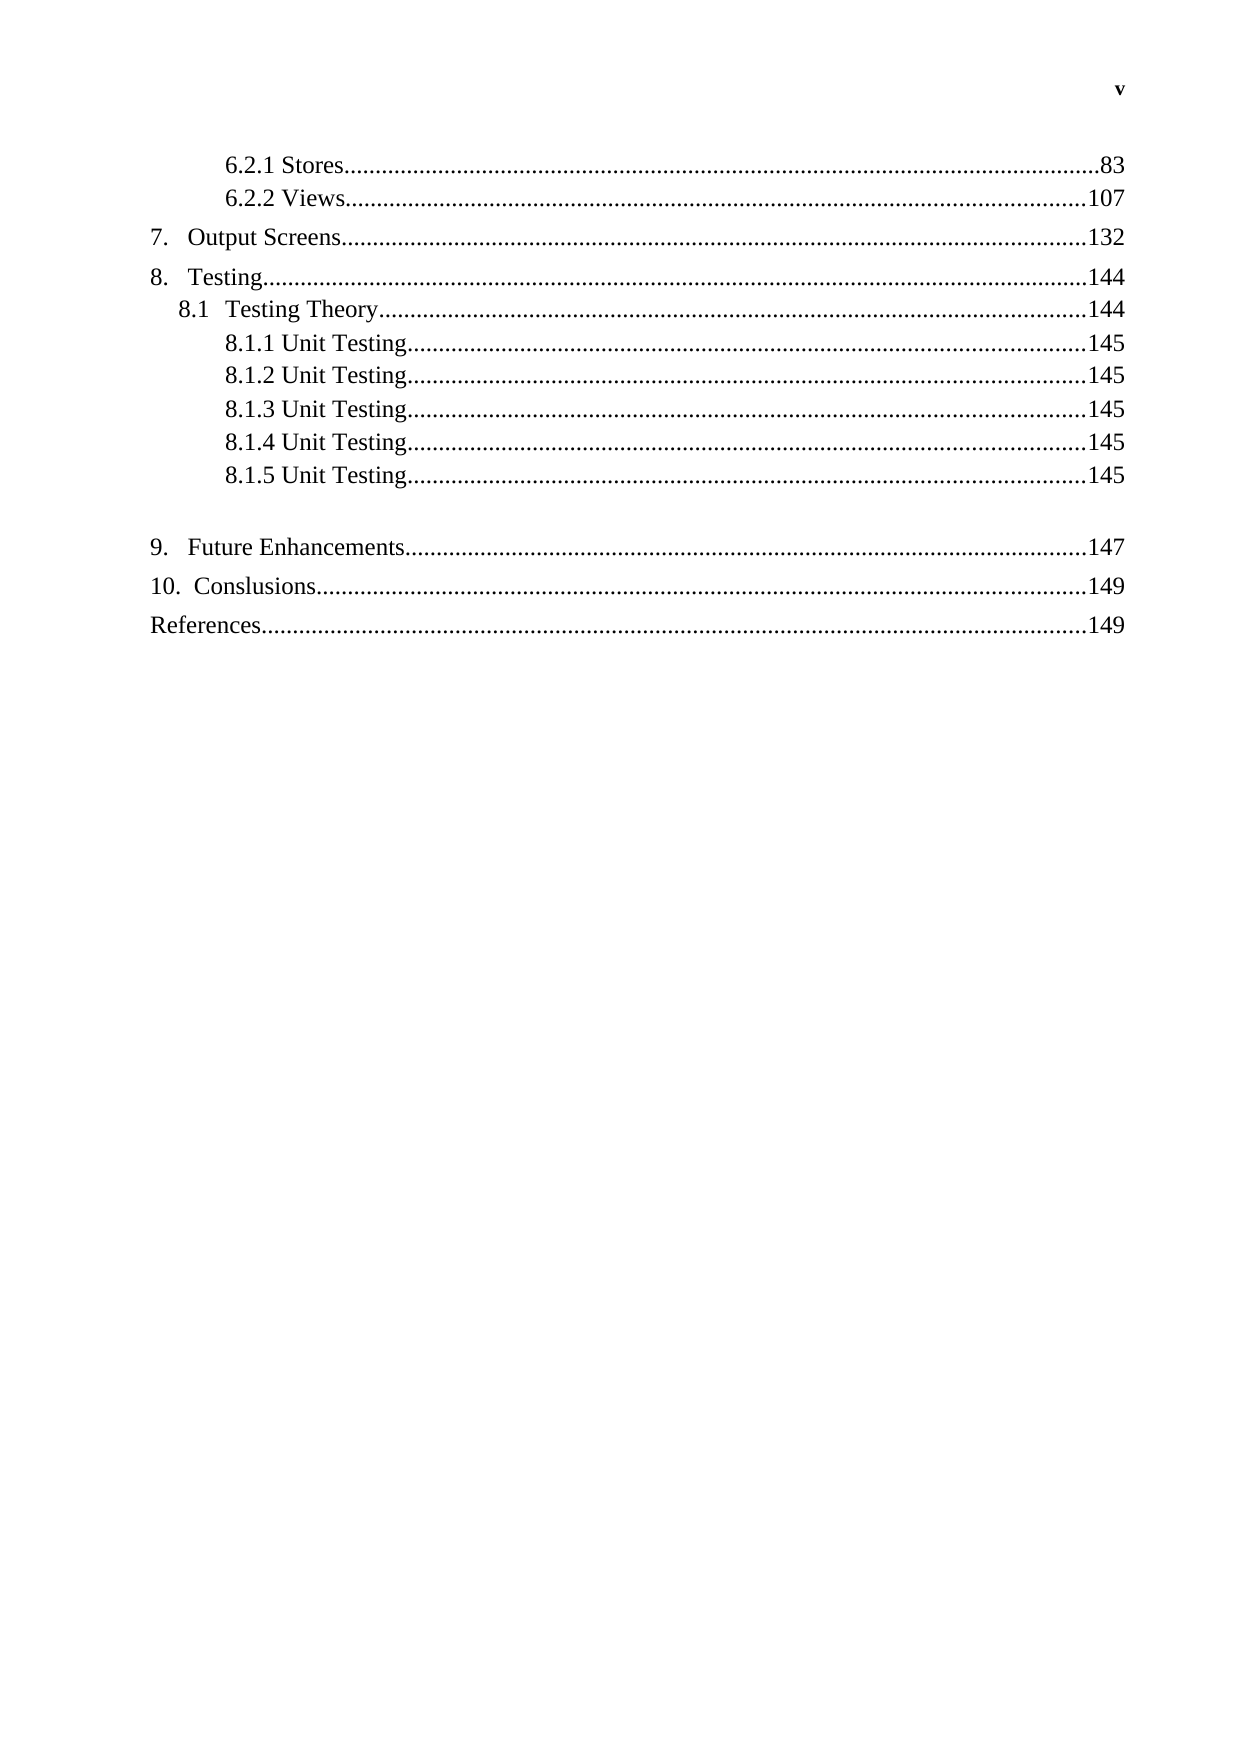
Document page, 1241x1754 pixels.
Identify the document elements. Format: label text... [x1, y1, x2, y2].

text 7. Output Screens 132 [150, 222, 1090, 251]
text 8.1.5 Unit Testing 145 [178, 460, 1090, 488]
text 8. Testing 144 [150, 262, 1090, 290]
text 8.1.3 Unit Testing 145 [178, 394, 1090, 422]
text 8.1.2 Unit Testing 145 [178, 361, 1090, 389]
text 8.1 Testing Theory 144 [178, 294, 1090, 323]
text 6.2.1 Stores 83 [178, 150, 1090, 179]
text 8.1.4 Unit Testing 145 [178, 427, 1090, 455]
text References 149 [150, 611, 1090, 639]
text 10. Conslusions 149 [150, 571, 1090, 600]
text 6.2.2 Views 107 [178, 183, 1090, 212]
text 8.1.1 Unit Testing 145 [178, 328, 1090, 356]
text 9. Future Enhancements 147 [150, 532, 1090, 561]
